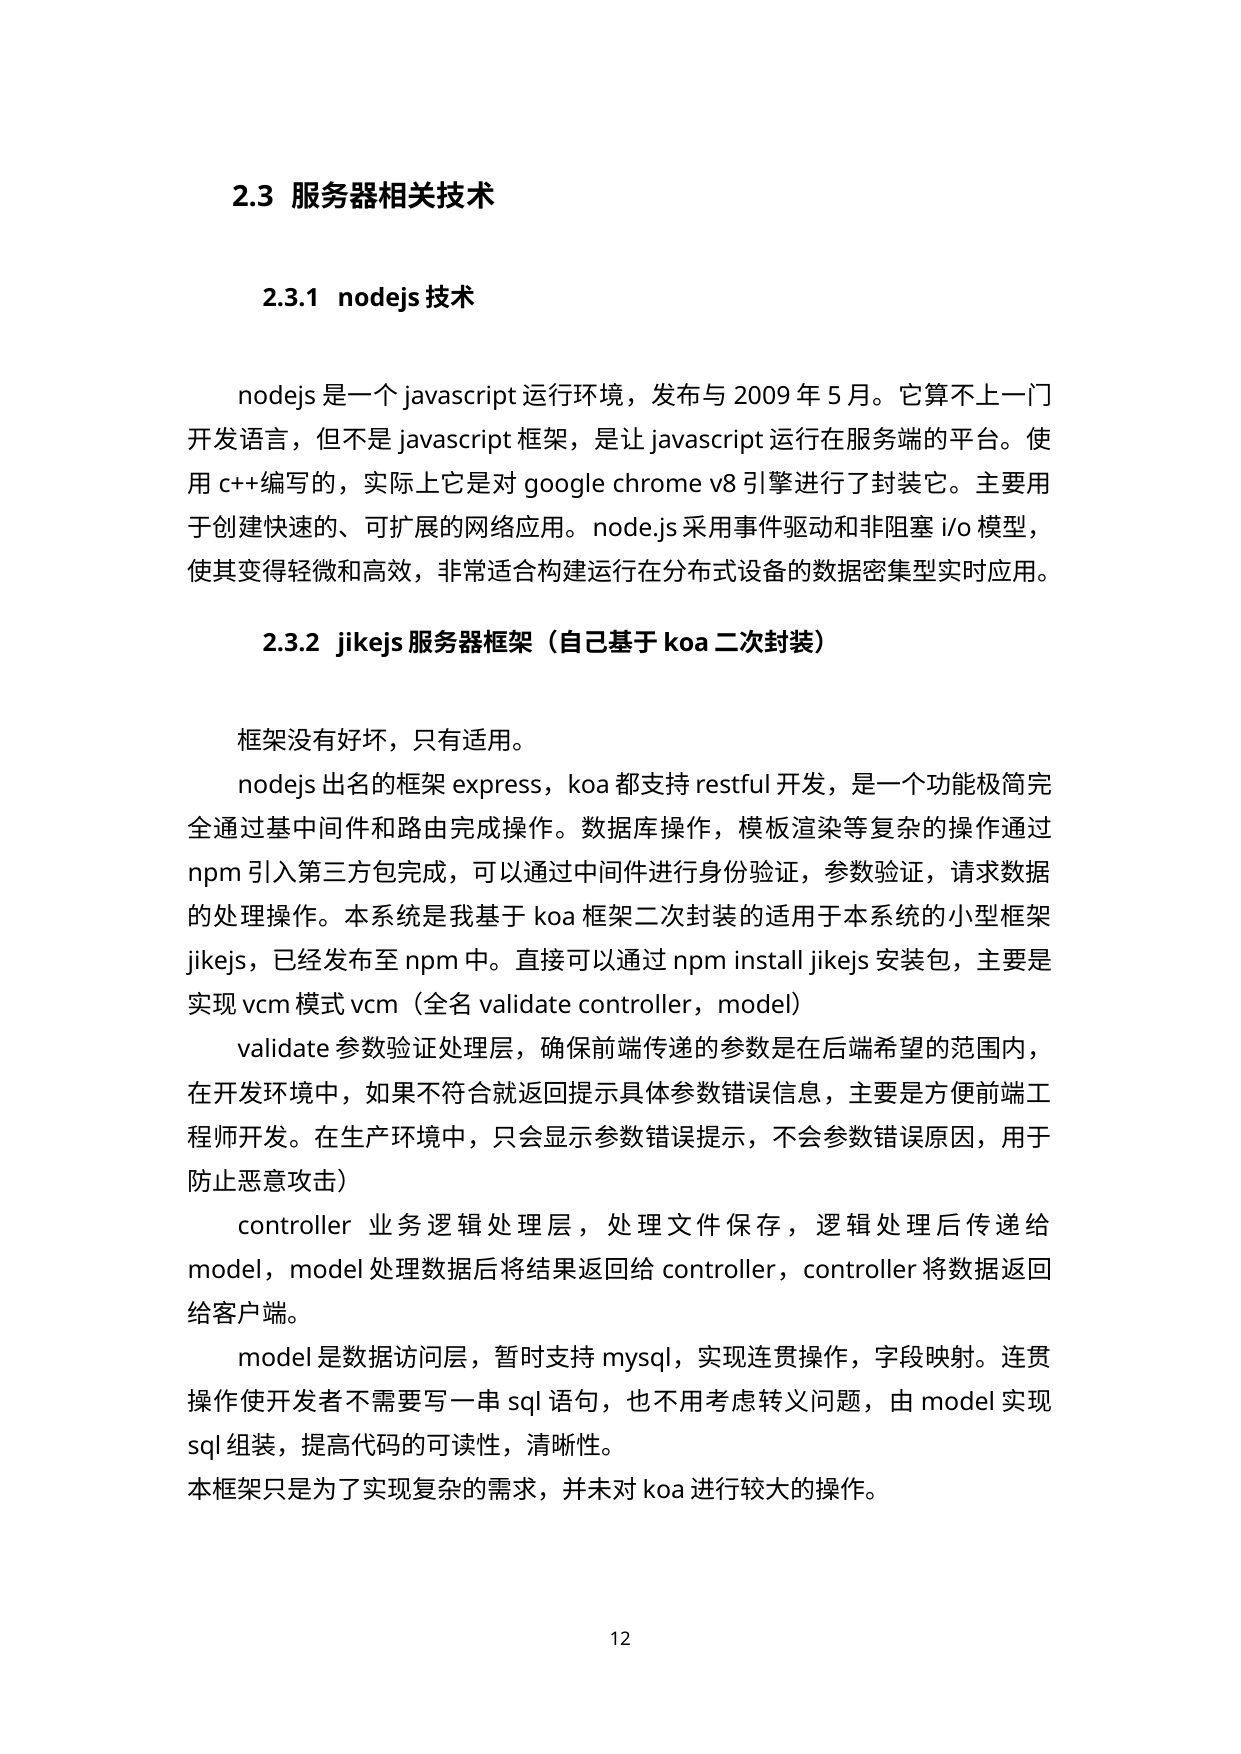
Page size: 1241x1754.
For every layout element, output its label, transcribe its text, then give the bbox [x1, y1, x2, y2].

text validate参数验证处理层，确保前端传递的参数是在后端希望的范围内，在开发环境中，如果不符合就返回提示具体参数错误信息，主要是方便前端工程师开发。在生产环境中，只会显示参数错误提示，不会参数错误原因，用于防止恶意攻击） [187, 1025, 1053, 1201]
text model是数据访问层，暂时支持mysql，实现连贯操作，字段映射。连贯操作使开发者不需要写一串sql语句，也不用考虑转义问题，由model实现sql组装，提高代码的可读性，清晰性。 [187, 1333, 1053, 1466]
text nodejs是一个javascript运行环境，发布与2009年5月。它算不上一门开发语言，但不是javascript框架，是让javascript运行在服务端的平台。使用c++编写的，实际上它是对google chrome v8引擎进行了封装它。主要用于创建快速的、可扩展的网络应用。node.js采用事件驱动和非阻塞i/o模型，使其变得轻微和高效，非常适合构建运行在分布式设备的数据密集型实时应用。 [187, 372, 1053, 592]
subtitle jikejs服务器框架（自己基于koa二次封装） [262, 619, 1053, 663]
text nodejs出名的框架express，koa都支持restful开发，是一个功能极简完全通过基中间件和路由完成操作。数据库操作，模板渲染等复杂的操作通过npm引入第三方包完成，可以通过中间件进行身份验证，参数验证，请求数据的处理操作。本系统是我基于koa框架二次封装的适用于本系统的小型框架jikejs，已经发布至npm中。直接可以通过npm install jikejs安装包，主要是实现vcm模式vcm（全名 validate controller，model） [187, 761, 1053, 1025]
text 框架没有好坏，只有适用。 [187, 717, 1053, 761]
subtitle nodejs技术 [262, 274, 1053, 318]
subtitle 服务器相关技术 [232, 172, 1053, 216]
text controller 业务逻辑处理层，处理文件保存，逻辑处理后传递给model，model处理数据后将结果返回给controller，controller将数据返回给客户端。 [187, 1201, 1053, 1333]
text 本框架只是为了实现复杂的需求，并未对koa进行较大的操作。 [187, 1466, 1053, 1510]
